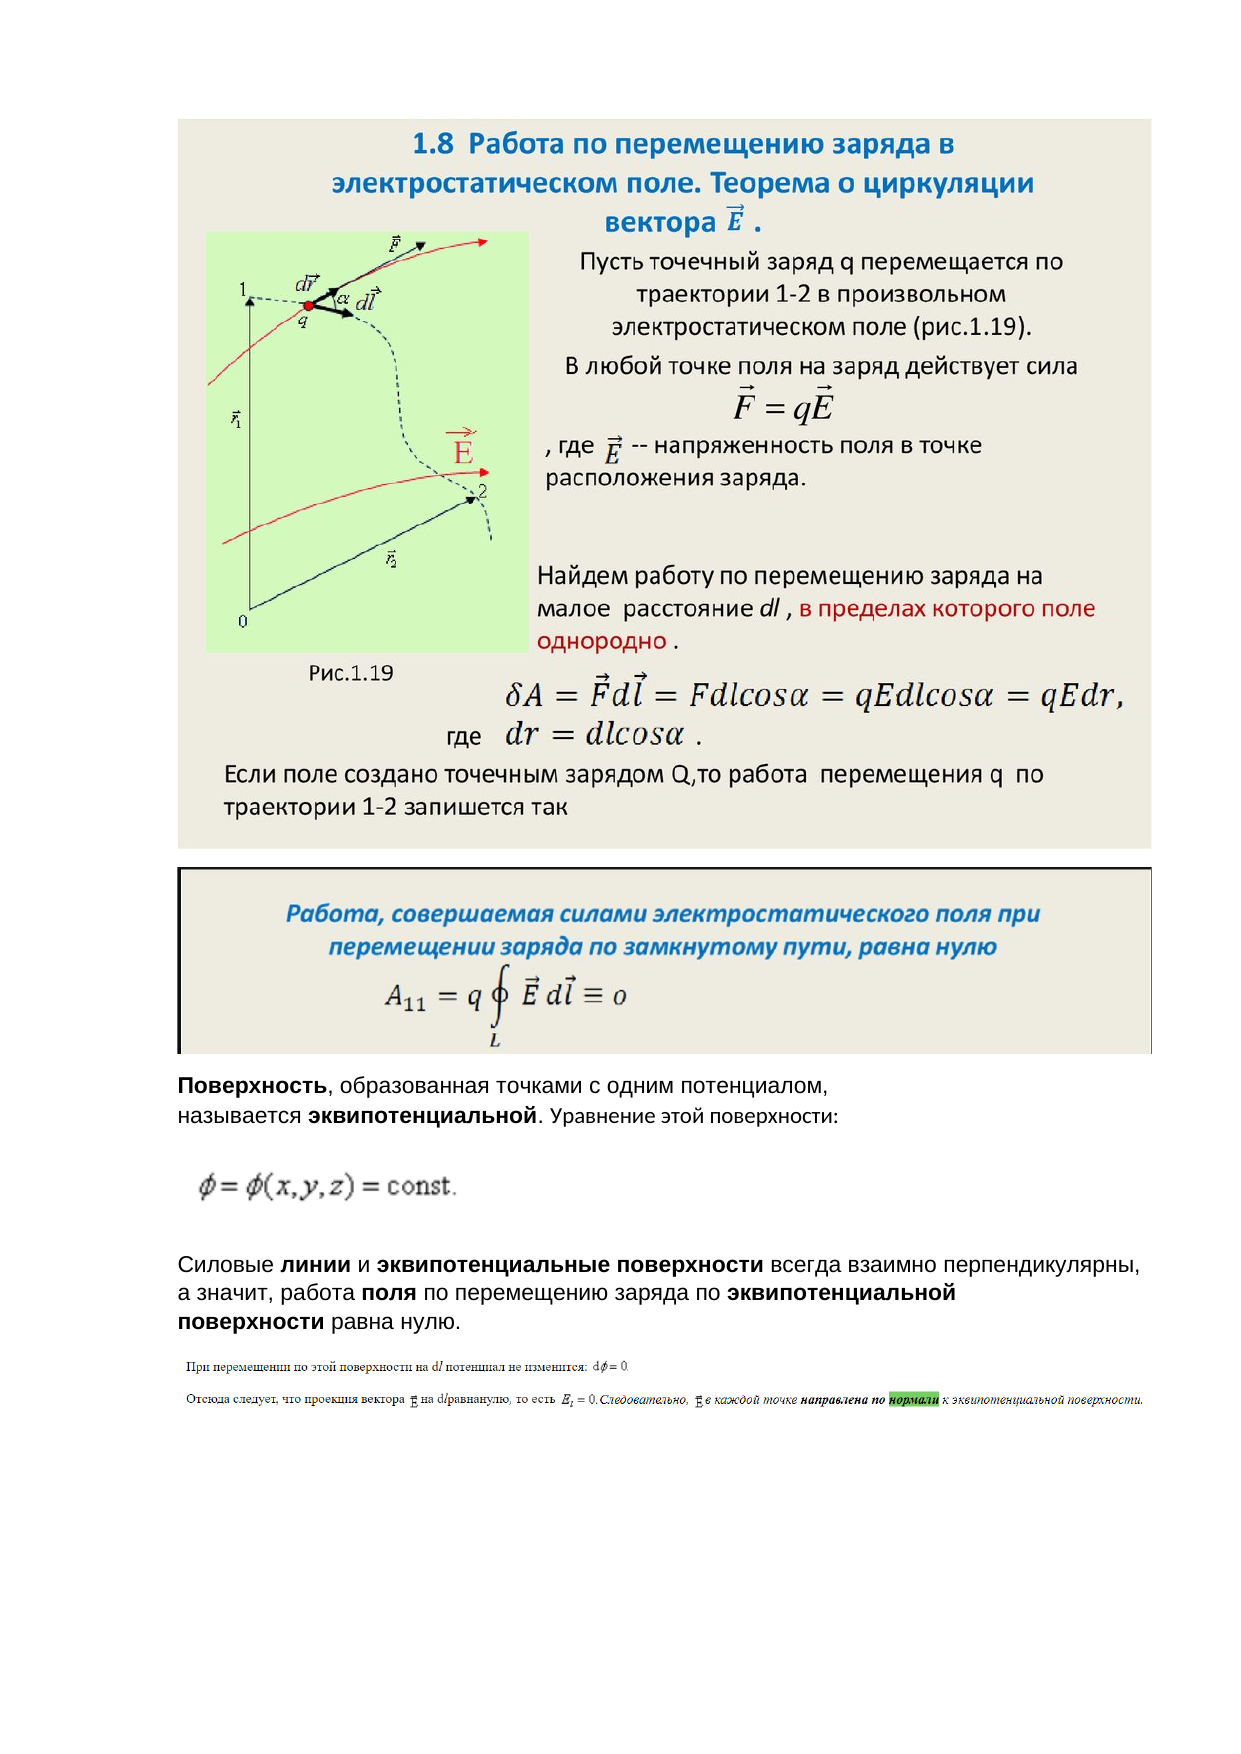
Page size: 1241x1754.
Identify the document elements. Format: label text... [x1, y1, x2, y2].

text Поверхность, образованная точками с одним потенциалом, называется эквипотенциальной. Уравнение этой поверхности: [177, 1072, 1152, 1129]
picture [177, 867, 1152, 1054]
picture [177, 1352, 1152, 1415]
picture [177, 118, 1152, 849]
text Силовые линии и эквипотенциальные поверхности всегда взаимно перпендикулярны, а значит, работа поля по перемещению заряда по эквипотенциальной поверхности равна нулю. [177, 1251, 1152, 1334]
picture [177, 1147, 473, 1232]
